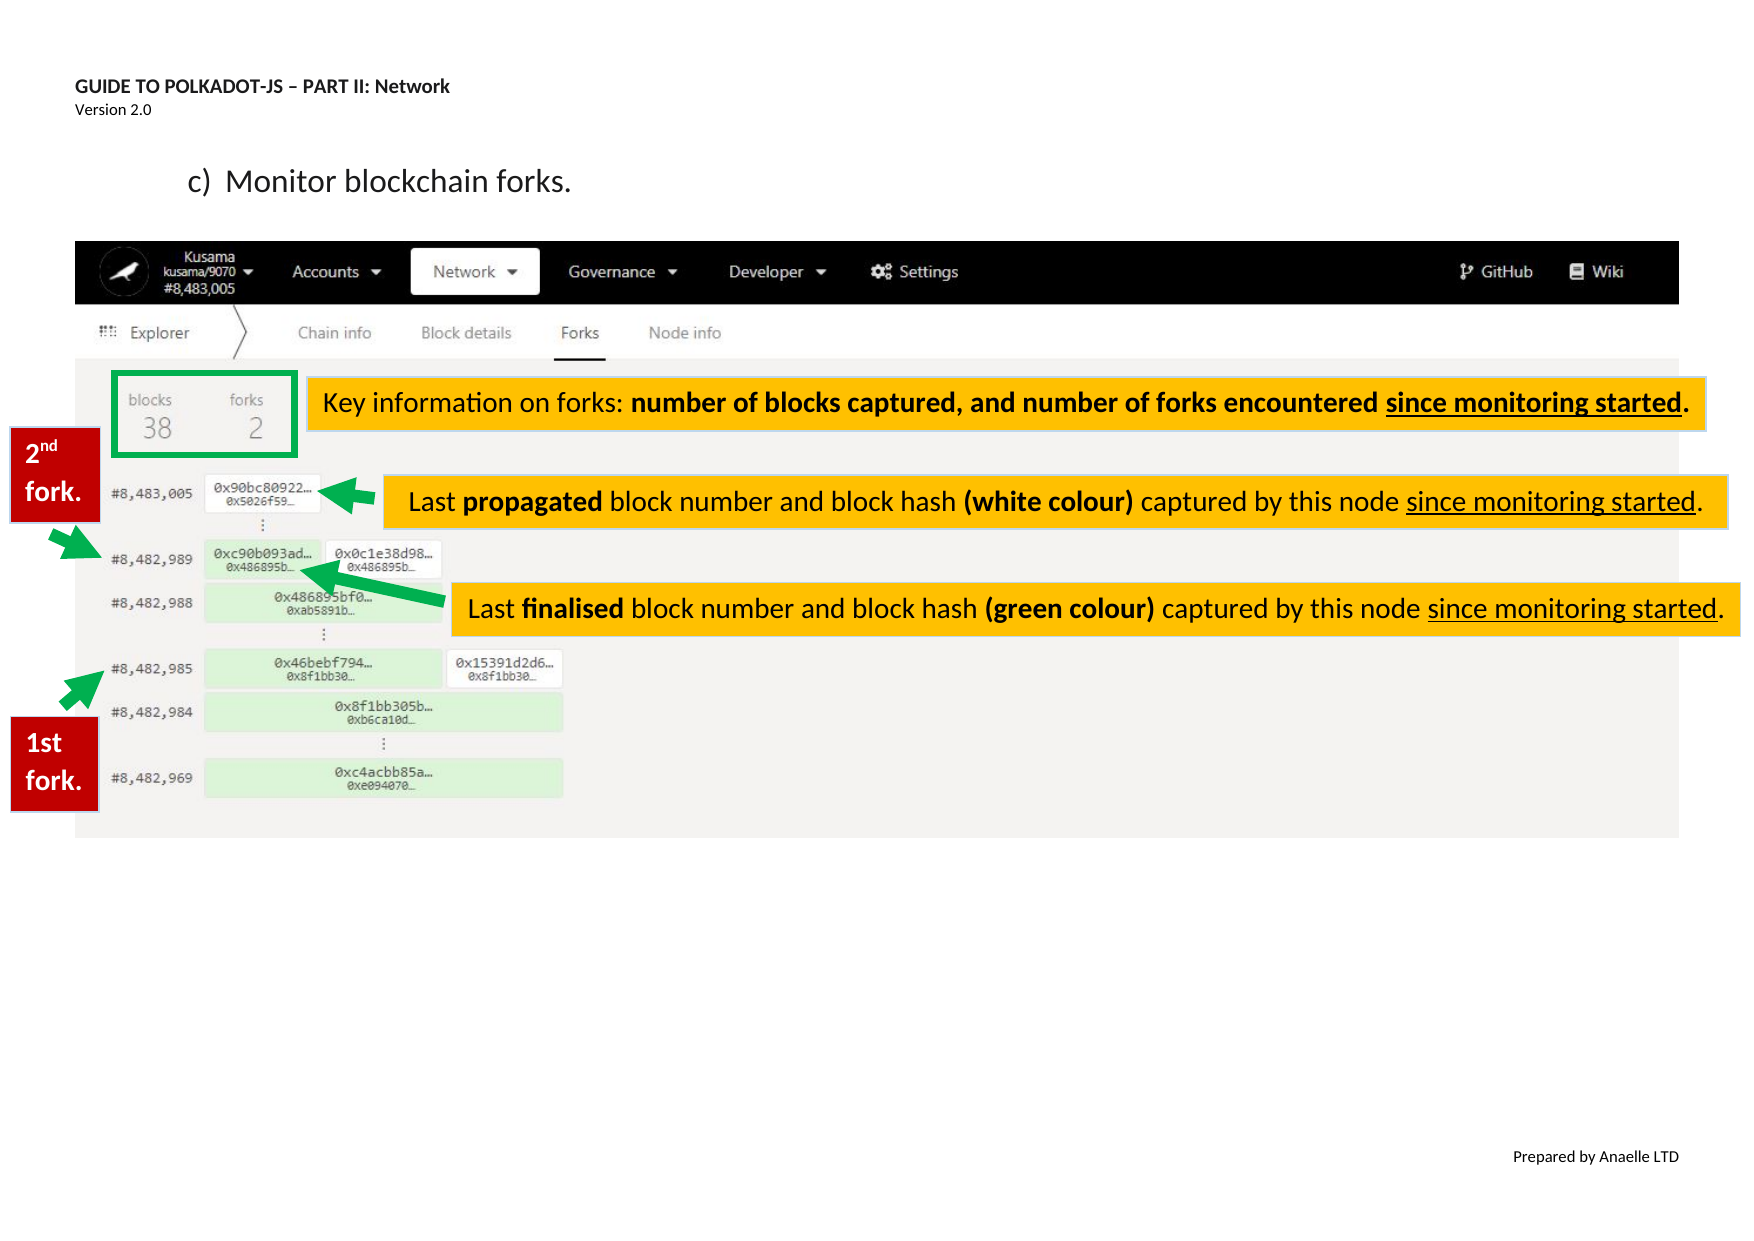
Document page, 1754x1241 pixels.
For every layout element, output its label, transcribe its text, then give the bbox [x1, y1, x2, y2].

list Monitor blockchain forks. [187, 160, 1654, 201]
picture [75, 241, 1679, 838]
